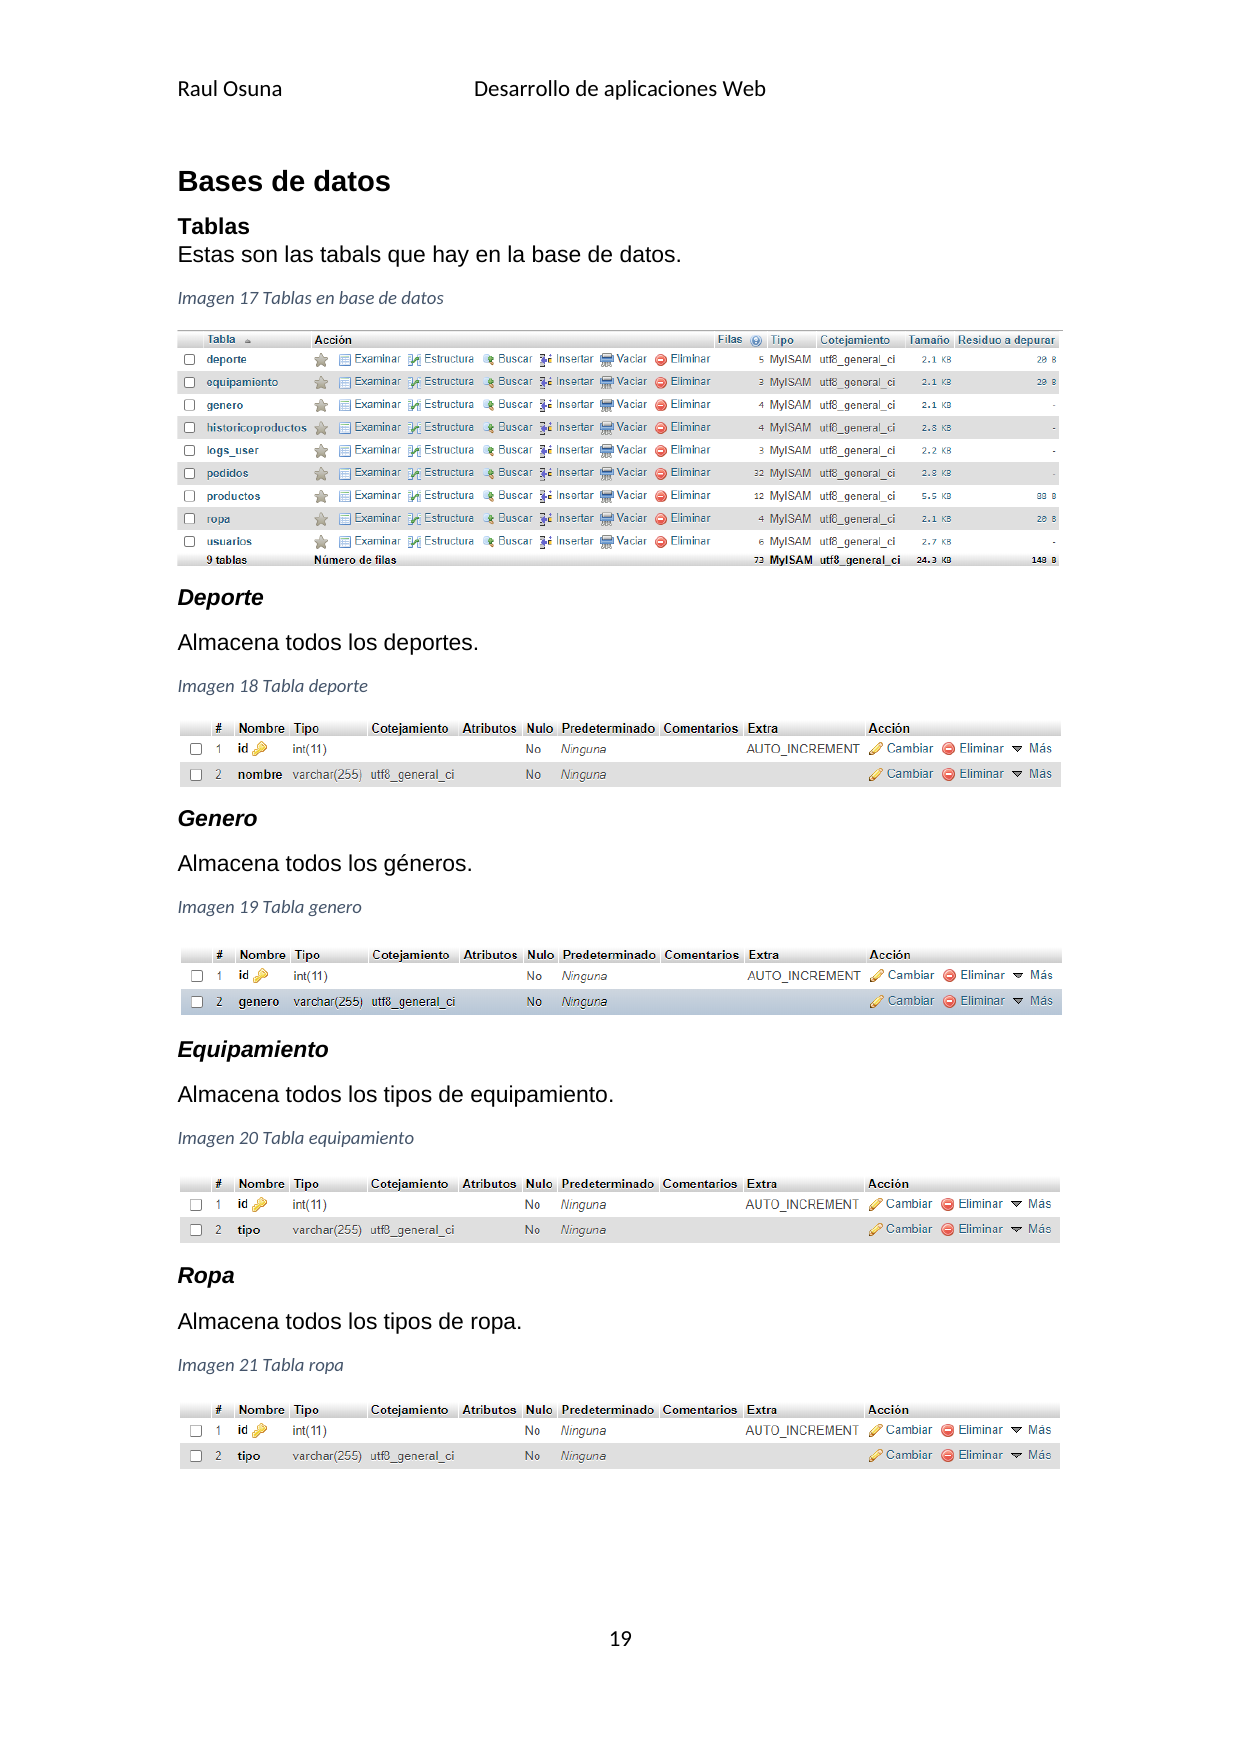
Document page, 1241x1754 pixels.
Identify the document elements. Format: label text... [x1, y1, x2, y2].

picture [177, 938, 1063, 1018]
text Almacena todos los tipos de equipamiento. [177, 1081, 1063, 1108]
picture [177, 330, 1063, 566]
subtitle Tablas [177, 213, 1063, 239]
text Ropa [177, 1262, 1063, 1289]
text Imagen 18 Tabla deporte [177, 674, 1063, 697]
text Almacena todos los tipos de ropa. [177, 1308, 1063, 1334]
text Imagen 19 Tabla genero [177, 895, 1063, 918]
text Almacena todos los géneros. [177, 850, 1063, 876]
picture [177, 718, 1063, 787]
text Equipamiento [177, 1036, 1063, 1062]
picture [177, 1396, 1063, 1470]
subtitle Bases de datos [177, 164, 1063, 198]
text Estas son las tabals que hay en la base de datos. [177, 241, 1063, 268]
text Genero [177, 805, 1063, 831]
text Imagen 17 Tablas en base de datos [177, 286, 1063, 309]
text Imagen 20 Tabla equipamiento [177, 1126, 1063, 1149]
picture [177, 1170, 1063, 1244]
text Imagen 21 Tabla ropa [177, 1353, 1063, 1376]
text Deporte [177, 584, 1063, 611]
text Almacena todos los deportes. [177, 629, 1063, 656]
